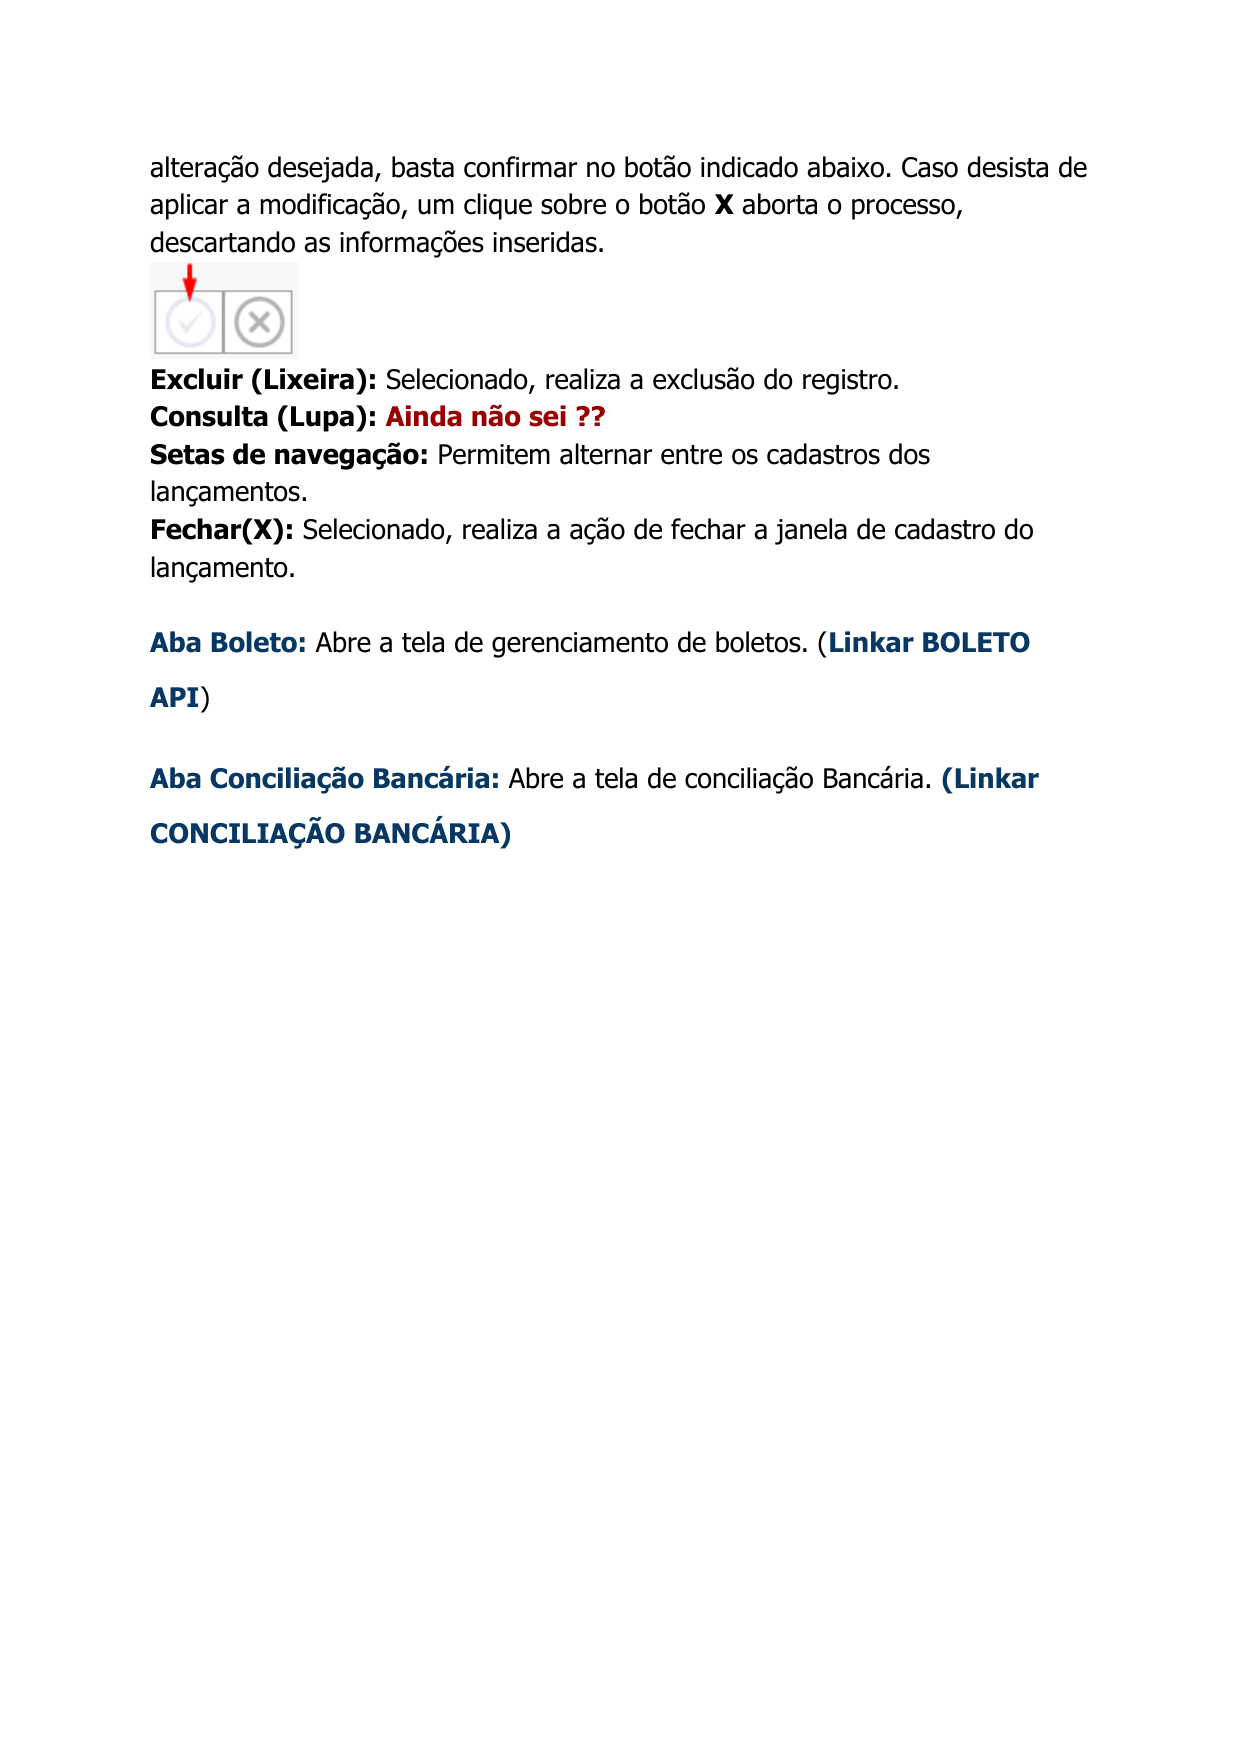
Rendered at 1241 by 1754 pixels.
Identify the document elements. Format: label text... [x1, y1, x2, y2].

picture [150, 262, 299, 359]
text Aba Conciliação Bancária: Abre a tela de conciliação Bancária. (Linkar CONCILIAÇÃO BANCÁRIA) [150, 761, 1090, 849]
text Aba Boleto: Abre a tela de gerenciamento de boletos. (Linkar BOLETO API) [150, 625, 1090, 713]
text Setas de navegação: Permitem alternar entre os cadastros dos lançamentos. [150, 437, 1090, 507]
text Excluir (Lixeira): Selecionado, realiza a exclusão do registro. [150, 362, 1090, 395]
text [150, 150, 1090, 258]
text Fechar(X): Selecionado, realiza a ação de fechar a janela de cadastro do lançamento. [150, 512, 1090, 583]
text Consulta (Lupa): Ainda não sei ?? [150, 399, 1090, 432]
